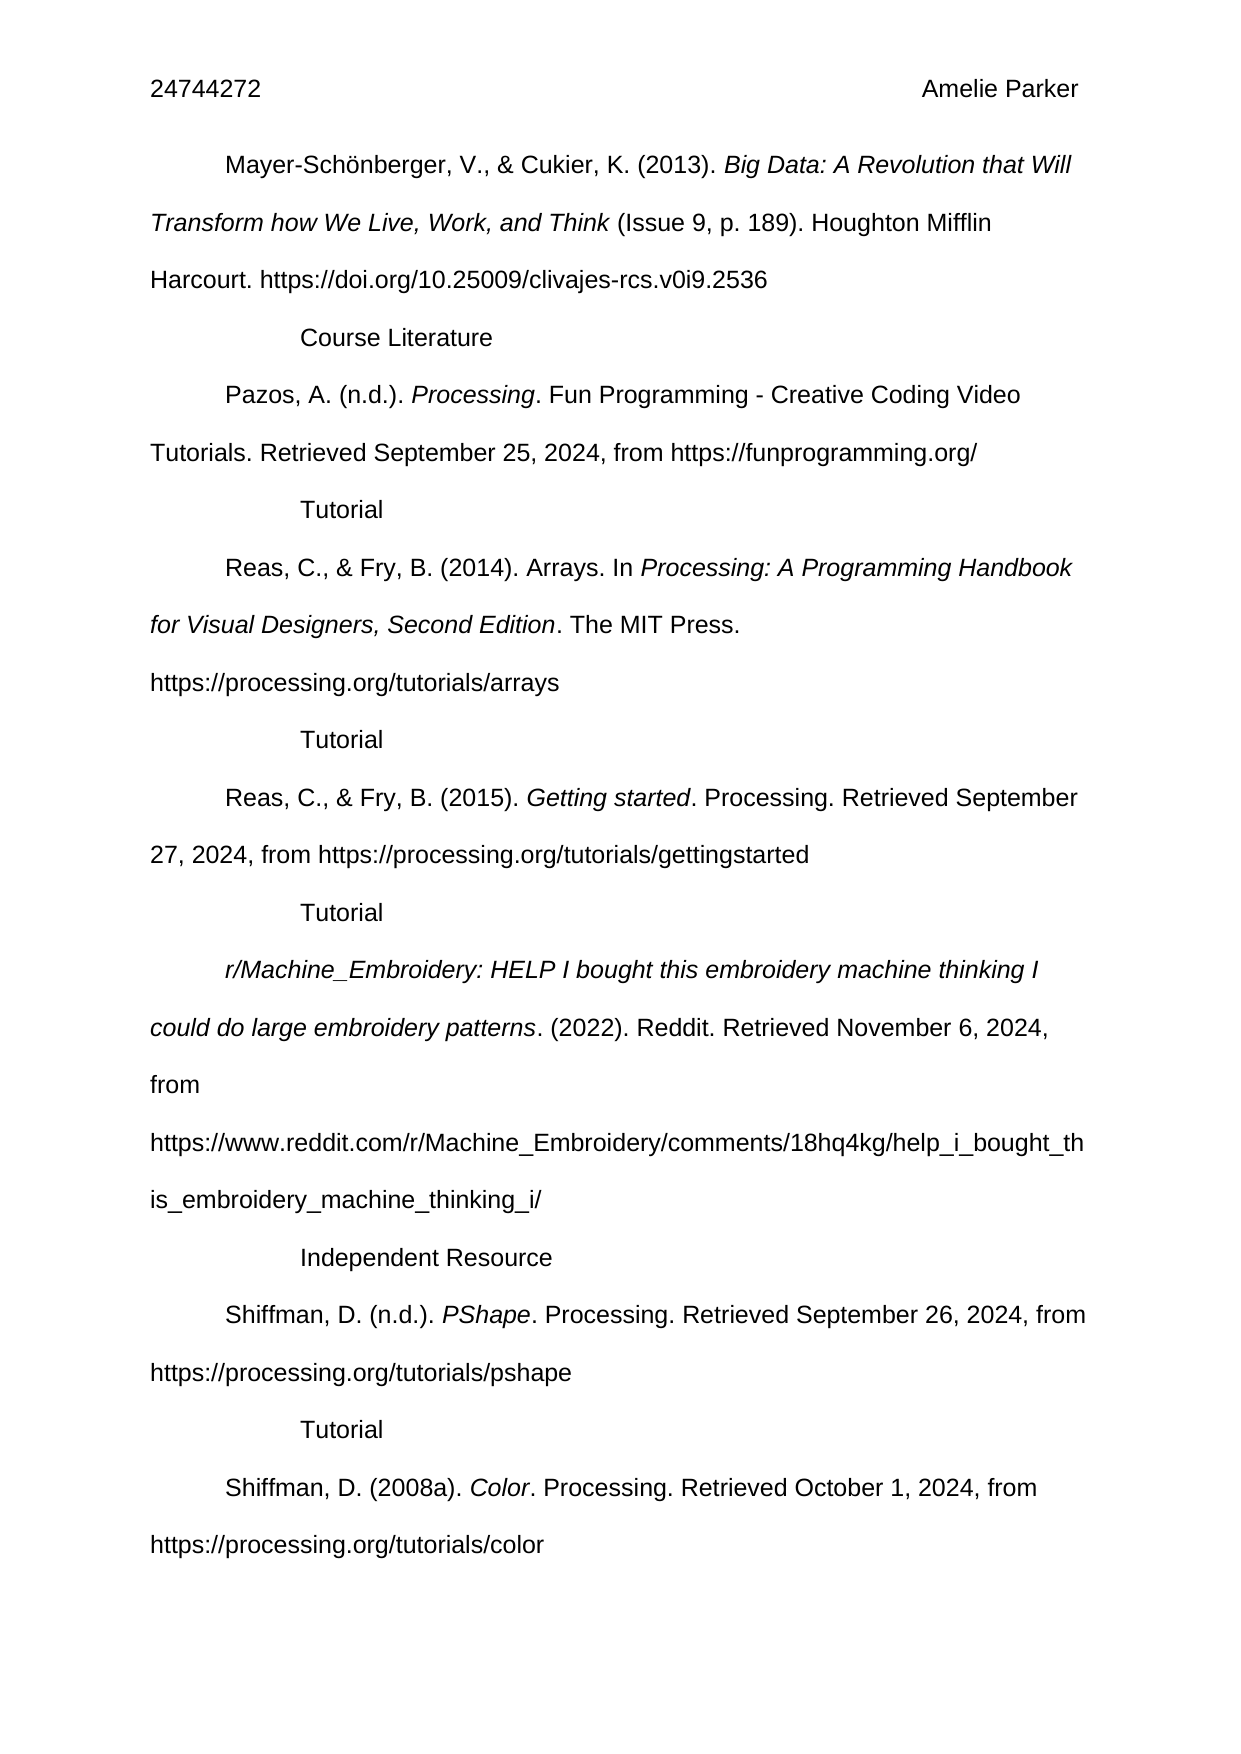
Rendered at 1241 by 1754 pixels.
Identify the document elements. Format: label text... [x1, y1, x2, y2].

text Shiffman, D. (n.d.). PShape. Processing. Retrieved September 26, 2024, from https://processing.org/tutorials/pshape [150, 1300, 1090, 1386]
text Course Literature [225, 322, 1090, 351]
text Reas, C., & Fry, B. (2015). Getting started. Processing. Retrieved September 27, 2024, from https://processing.org/tutorials/gettingstarted [150, 782, 1090, 869]
text Tutorial [225, 1415, 1090, 1444]
text Mayer-Schönberger, V., & Cukier, K. (2013). Big Data: A Revolution that Will Transform how We Live, Work, and Think (Issue 9, p. 189). Houghton Mifflin Harcourt. https://doi.org/10.25009/clivajes-rcs.v0i9.2536 [150, 150, 1090, 294]
text Reas, C., & Fry, B. (2014). Arrays. In Processing: A Programming Handbook for Visual Designers, Second Edition. The MIT Press. https://processing.org/tutorials/arrays [150, 552, 1090, 696]
text r/Machine_Embroidery: HELP I bought this embroidery machine thinking I could do large embroidery patterns. (2022). Reddit. Retrieved November 6, 2024, from https://www.reddit.com/r/Machine_Embroidery/comments/18hq4kg/help_i_bought_this_embroidery_machine_thinking_i/ [150, 955, 1090, 1214]
text Shiffman, D. (2008a). Color. Processing. Retrieved October 1, 2024, from https://processing.org/tutorials/color [150, 1472, 1090, 1559]
text Pazos, A. (n.d.). Processing. Fun Programming - Creative Coding Video Tutorials. Retrieved September 25, 2024, from https://funprogramming.org/ [150, 380, 1090, 466]
text Tutorial [225, 725, 1090, 754]
text Tutorial [225, 495, 1090, 524]
text Independent Resource [225, 1242, 1090, 1271]
text Tutorial [225, 897, 1090, 926]
